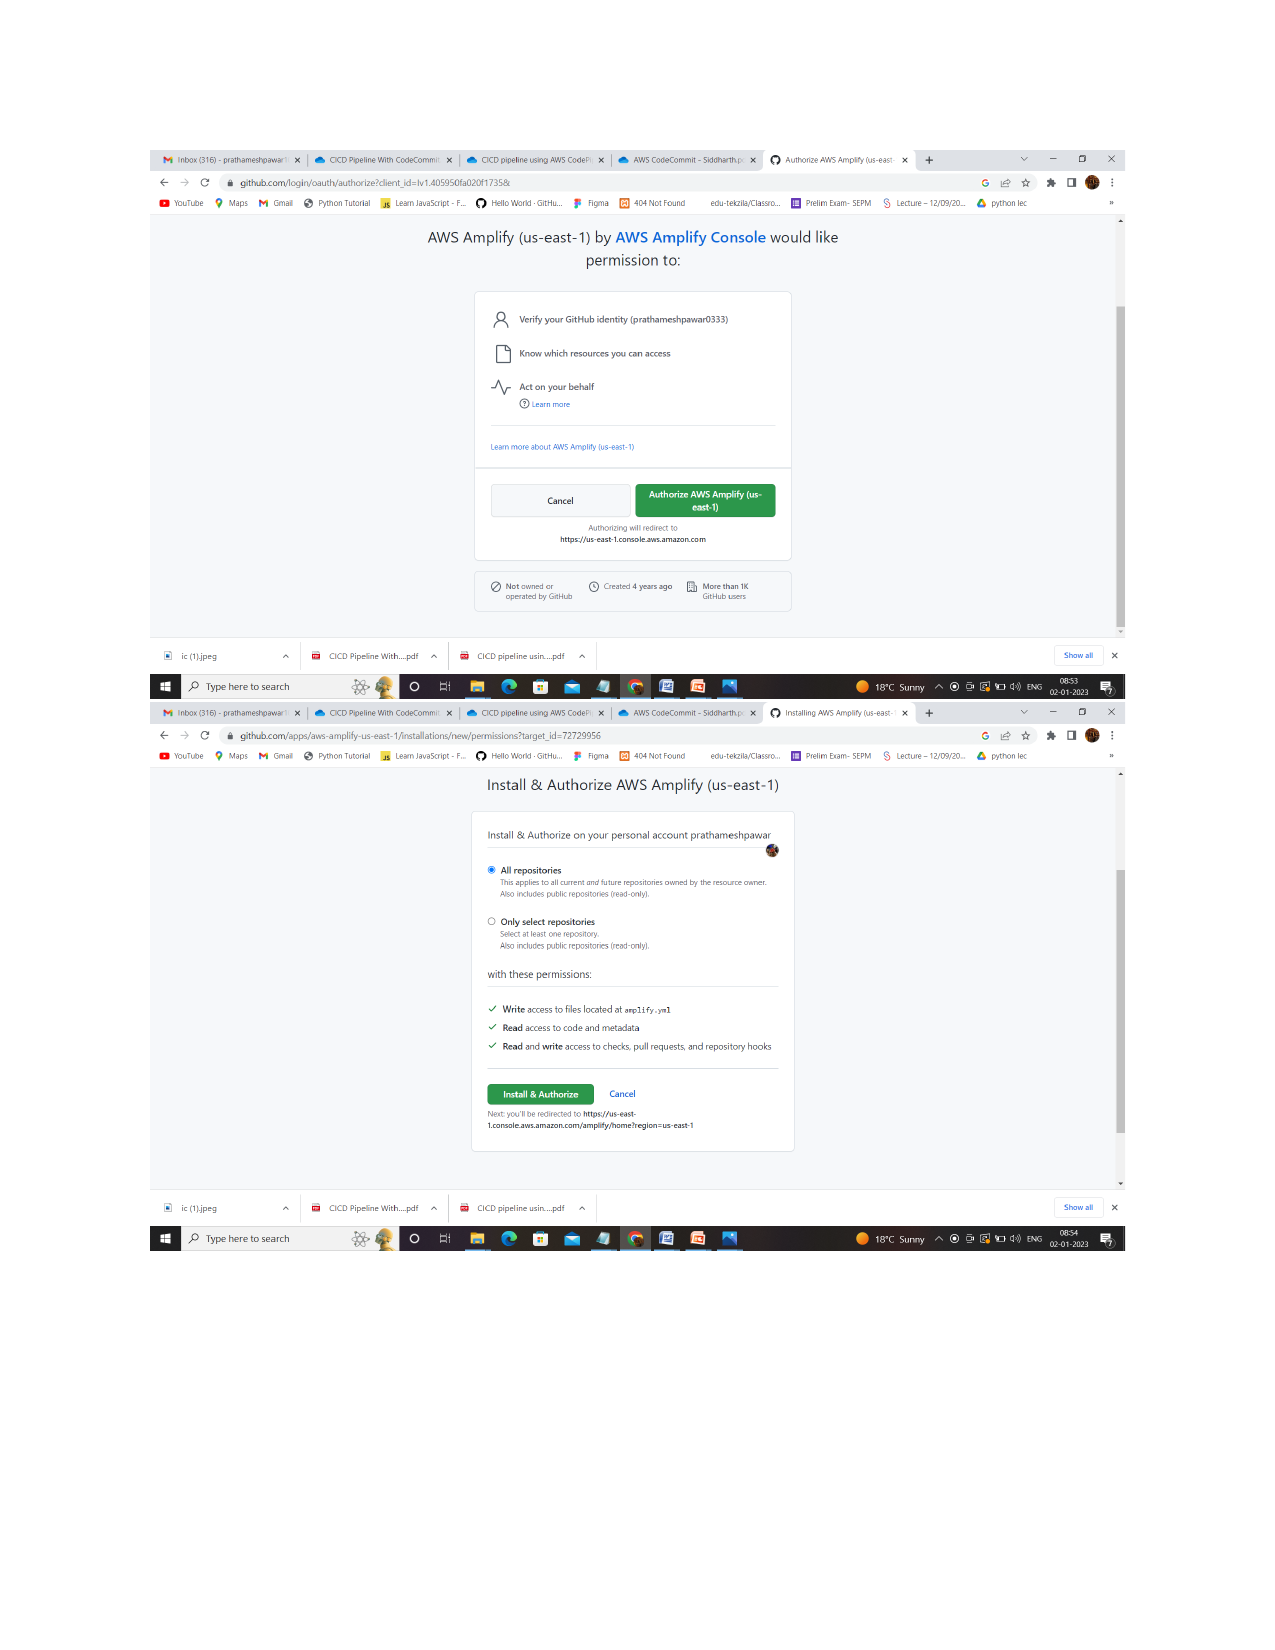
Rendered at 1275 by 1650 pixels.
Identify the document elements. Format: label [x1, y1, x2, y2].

picture [150, 150, 1125, 699]
picture [150, 702, 1125, 1251]
